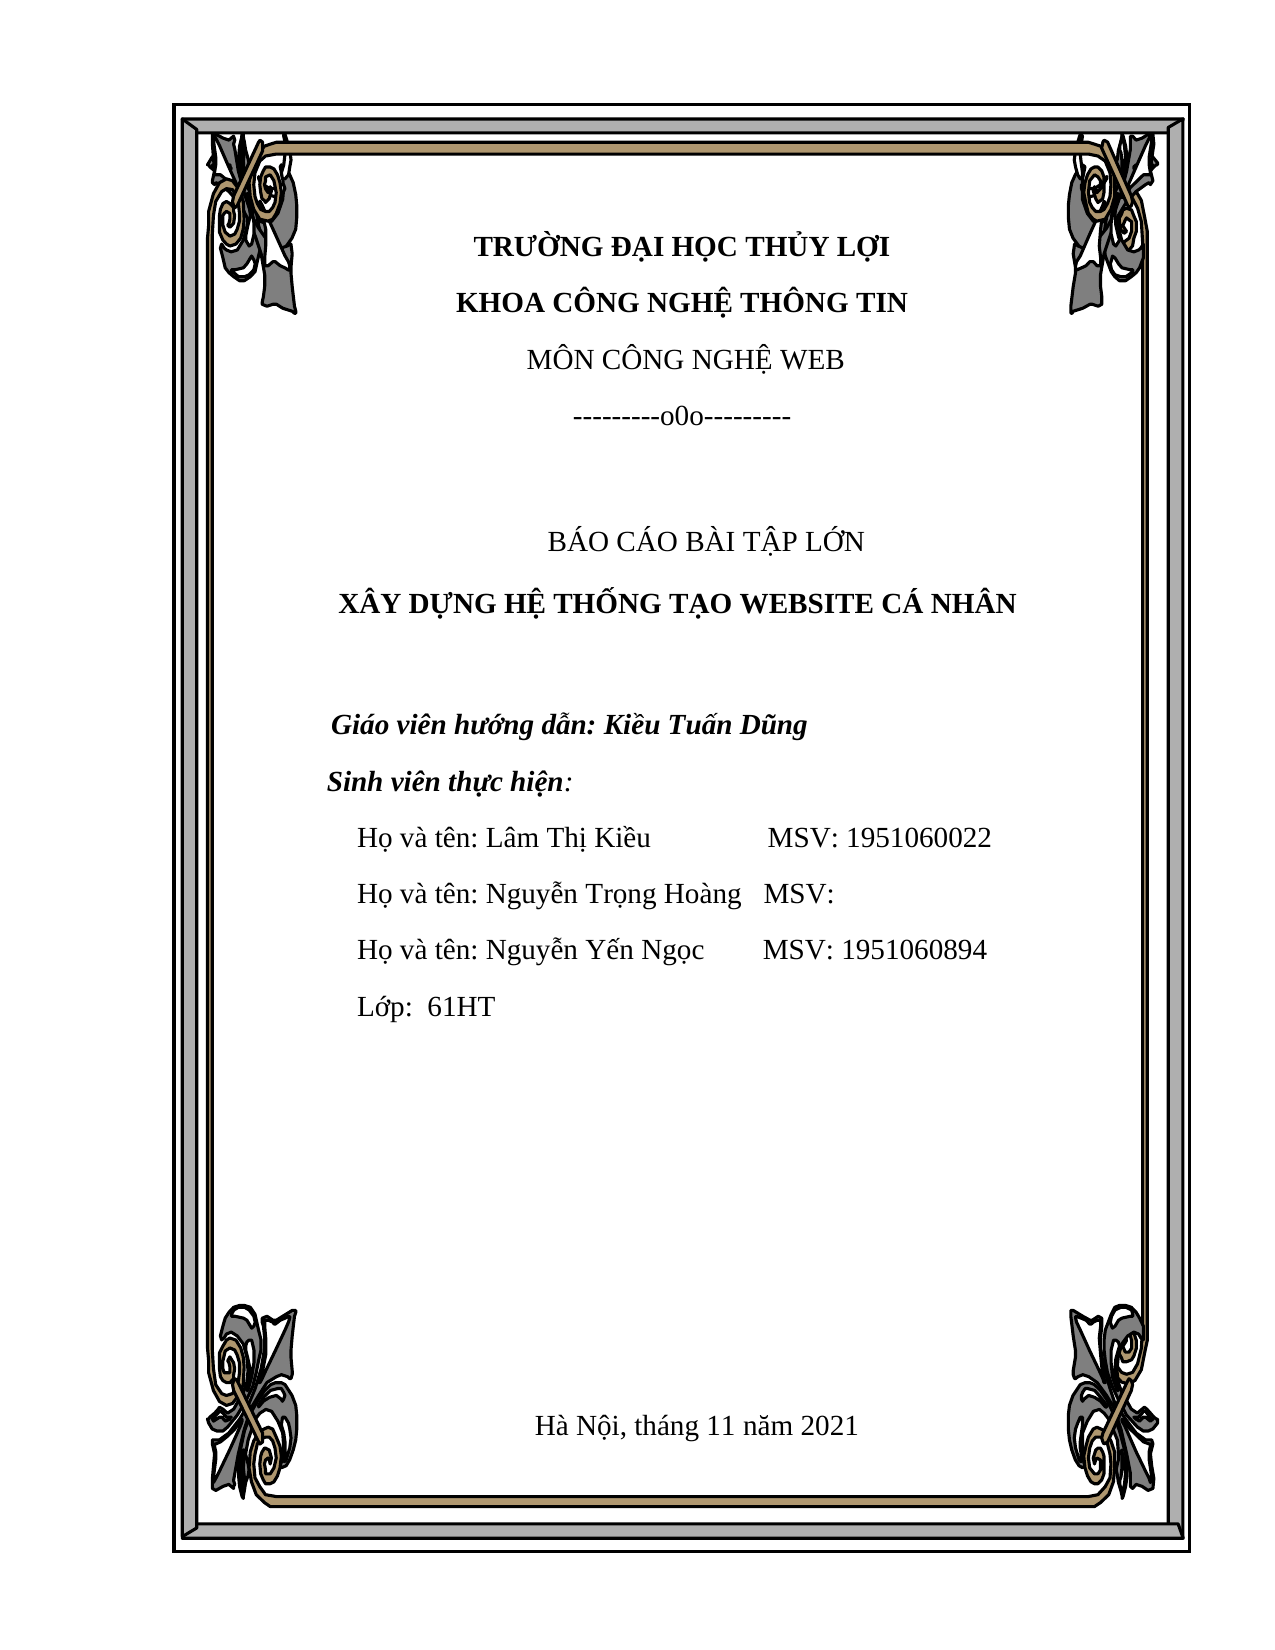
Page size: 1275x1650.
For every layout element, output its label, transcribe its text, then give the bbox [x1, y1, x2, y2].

text Sinh viên thực hiện: [254, 764, 1157, 797]
text MÔN CÔNG NGHỆ WEB [207, 342, 1157, 375]
text TRƯỜNG ĐẠI HỌC THỦY LỢI [207, 229, 1157, 263]
text Lớp: 61HT [357, 989, 1157, 1022]
text Giáo viên hướng dẫn: Kiều Tuấn Dũng [207, 707, 1157, 741]
text Họ và tên: Nguyễn Yến Ngọc MSV: 1951060894 [357, 932, 1157, 966]
text Họ và tên: Nguyễn Trọng Hoàng MSV: [357, 876, 1157, 910]
text BÁO CÁO BÀI TẬP LỚN [207, 524, 1157, 557]
text Hà Nội, tháng 11 năm 2021 [236, 1408, 1157, 1442]
text Họ và tên: Lâm Thị Kiều MSV: 1951060022 [357, 820, 1157, 853]
text KHOA CÔNG NGHỆ THÔNG TIN [207, 286, 1157, 319]
text ---------o0o--------- [207, 398, 1157, 432]
text XÂY DỰNG HỆ THỐNG TẠO WEBSITE CÁ NHÂN [207, 587, 1157, 620]
